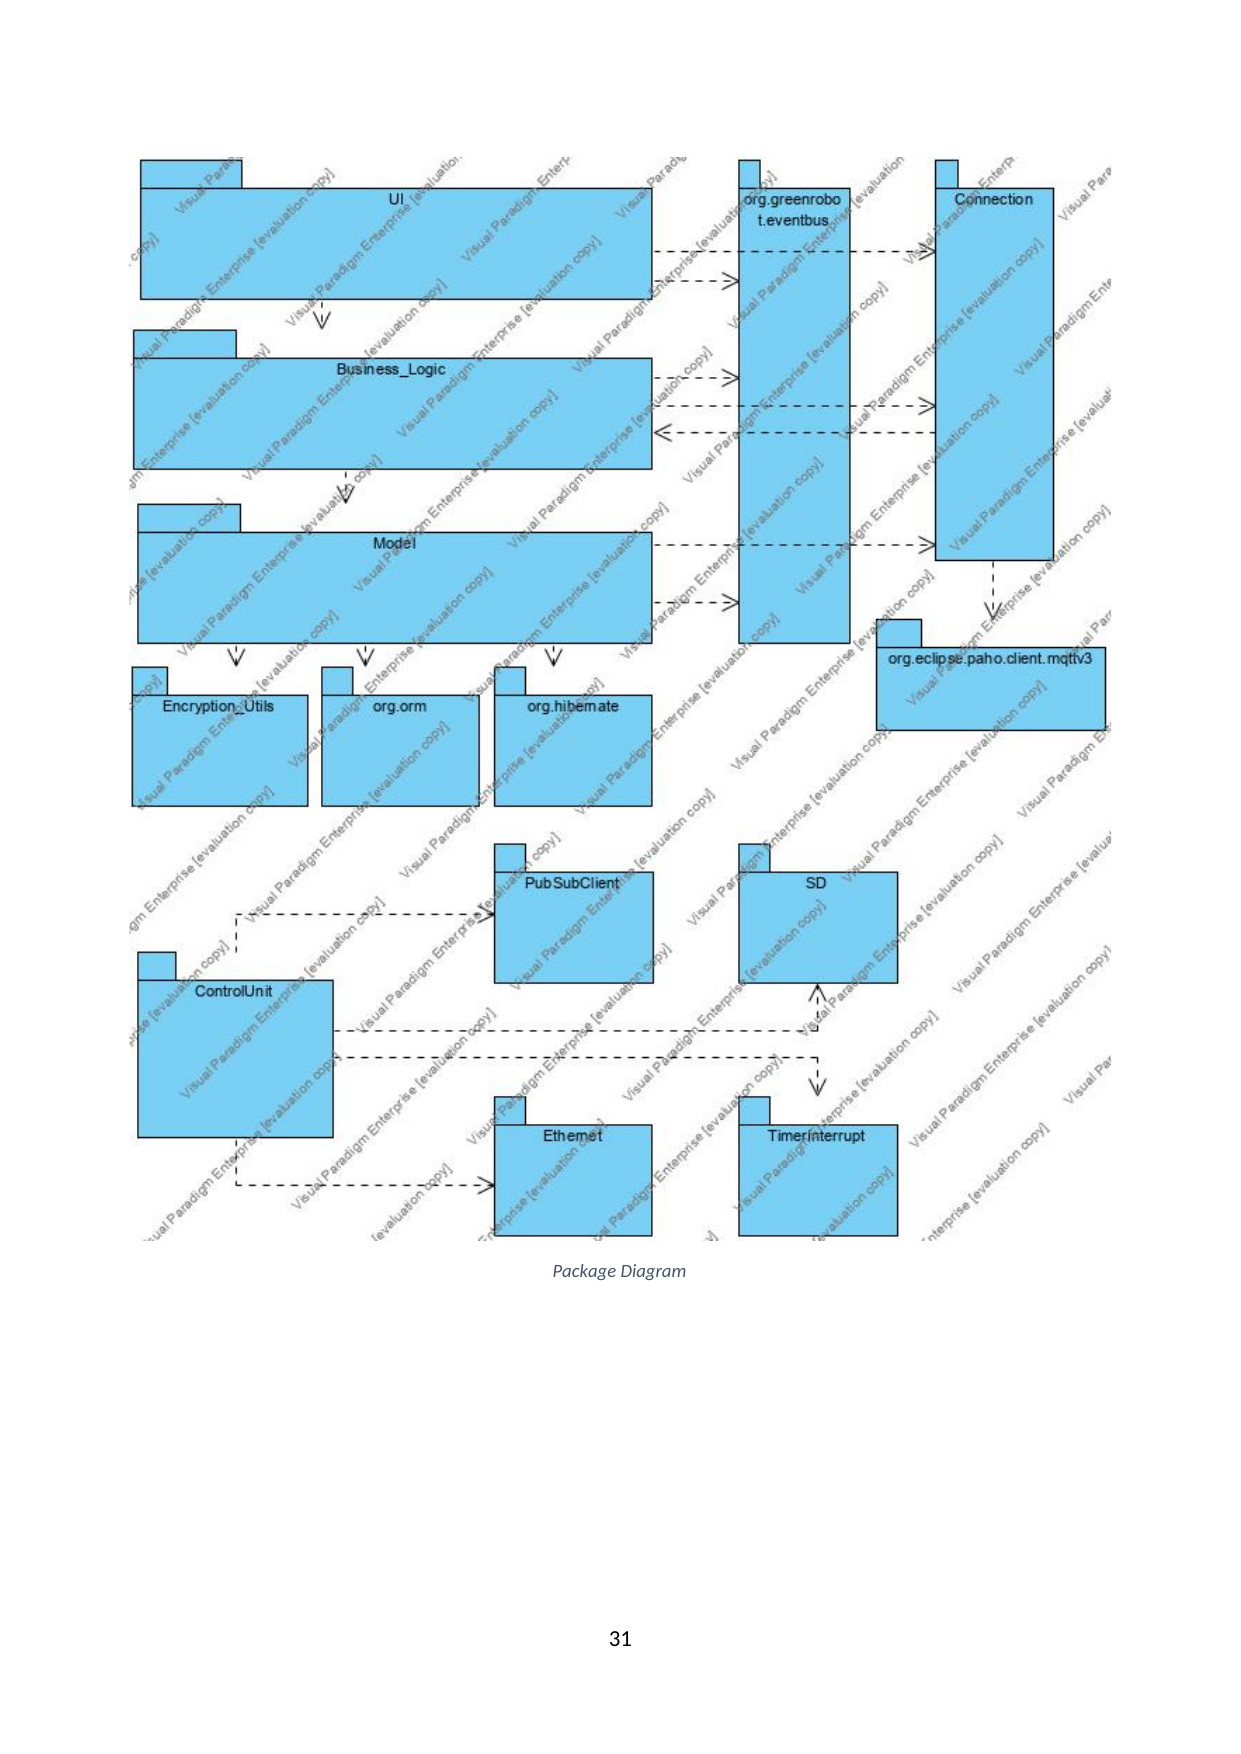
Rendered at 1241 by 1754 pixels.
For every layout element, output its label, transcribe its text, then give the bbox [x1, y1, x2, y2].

text Package Diagram [118, 1259, 1122, 1282]
picture [129, 157, 1112, 1241]
